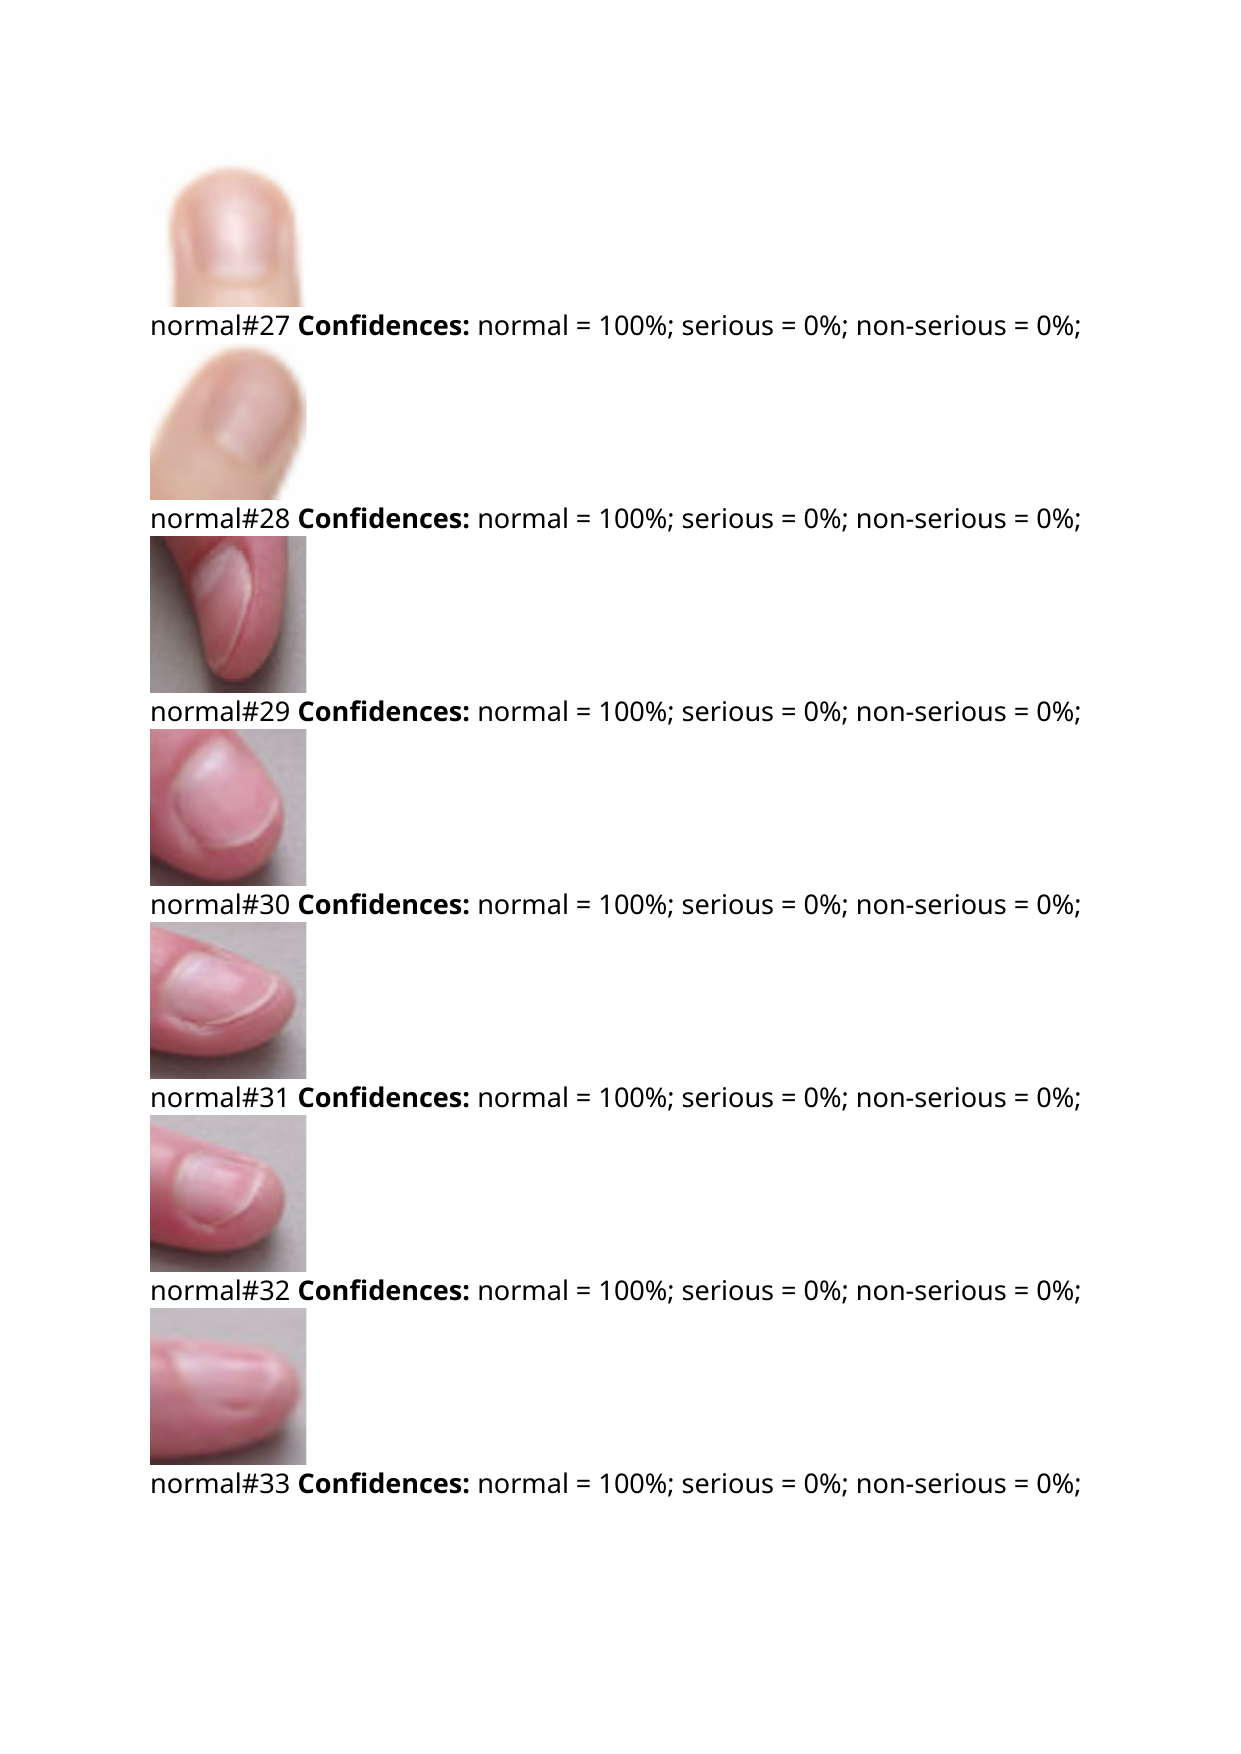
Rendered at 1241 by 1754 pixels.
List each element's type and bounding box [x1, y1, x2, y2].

text [150, 150, 1090, 1502]
picture [150, 150, 307, 307]
picture [150, 729, 307, 886]
picture [150, 536, 307, 693]
picture [150, 922, 307, 1079]
picture [150, 1115, 307, 1272]
picture [150, 1308, 307, 1465]
picture [150, 343, 307, 500]
